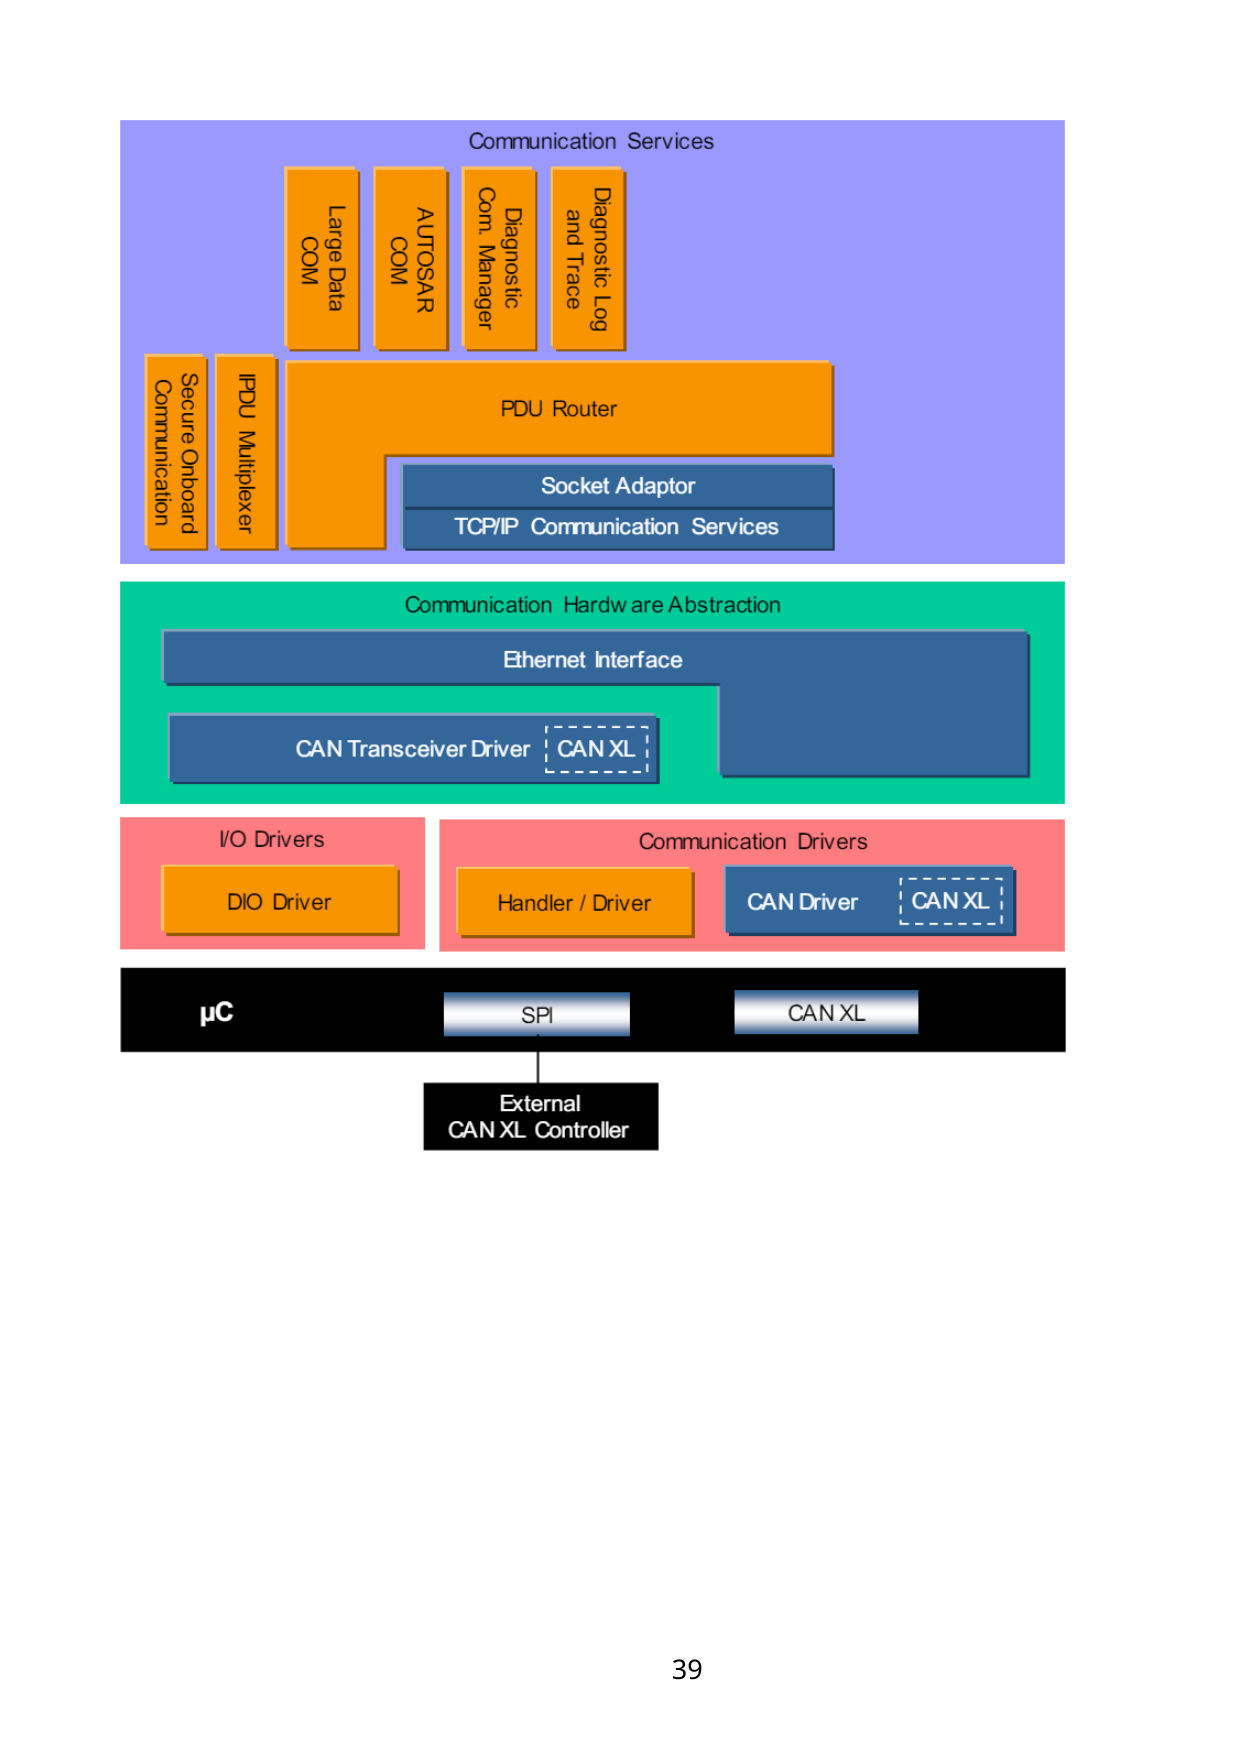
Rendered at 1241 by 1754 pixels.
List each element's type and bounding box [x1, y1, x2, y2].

picture [118, 118, 1066, 1152]
